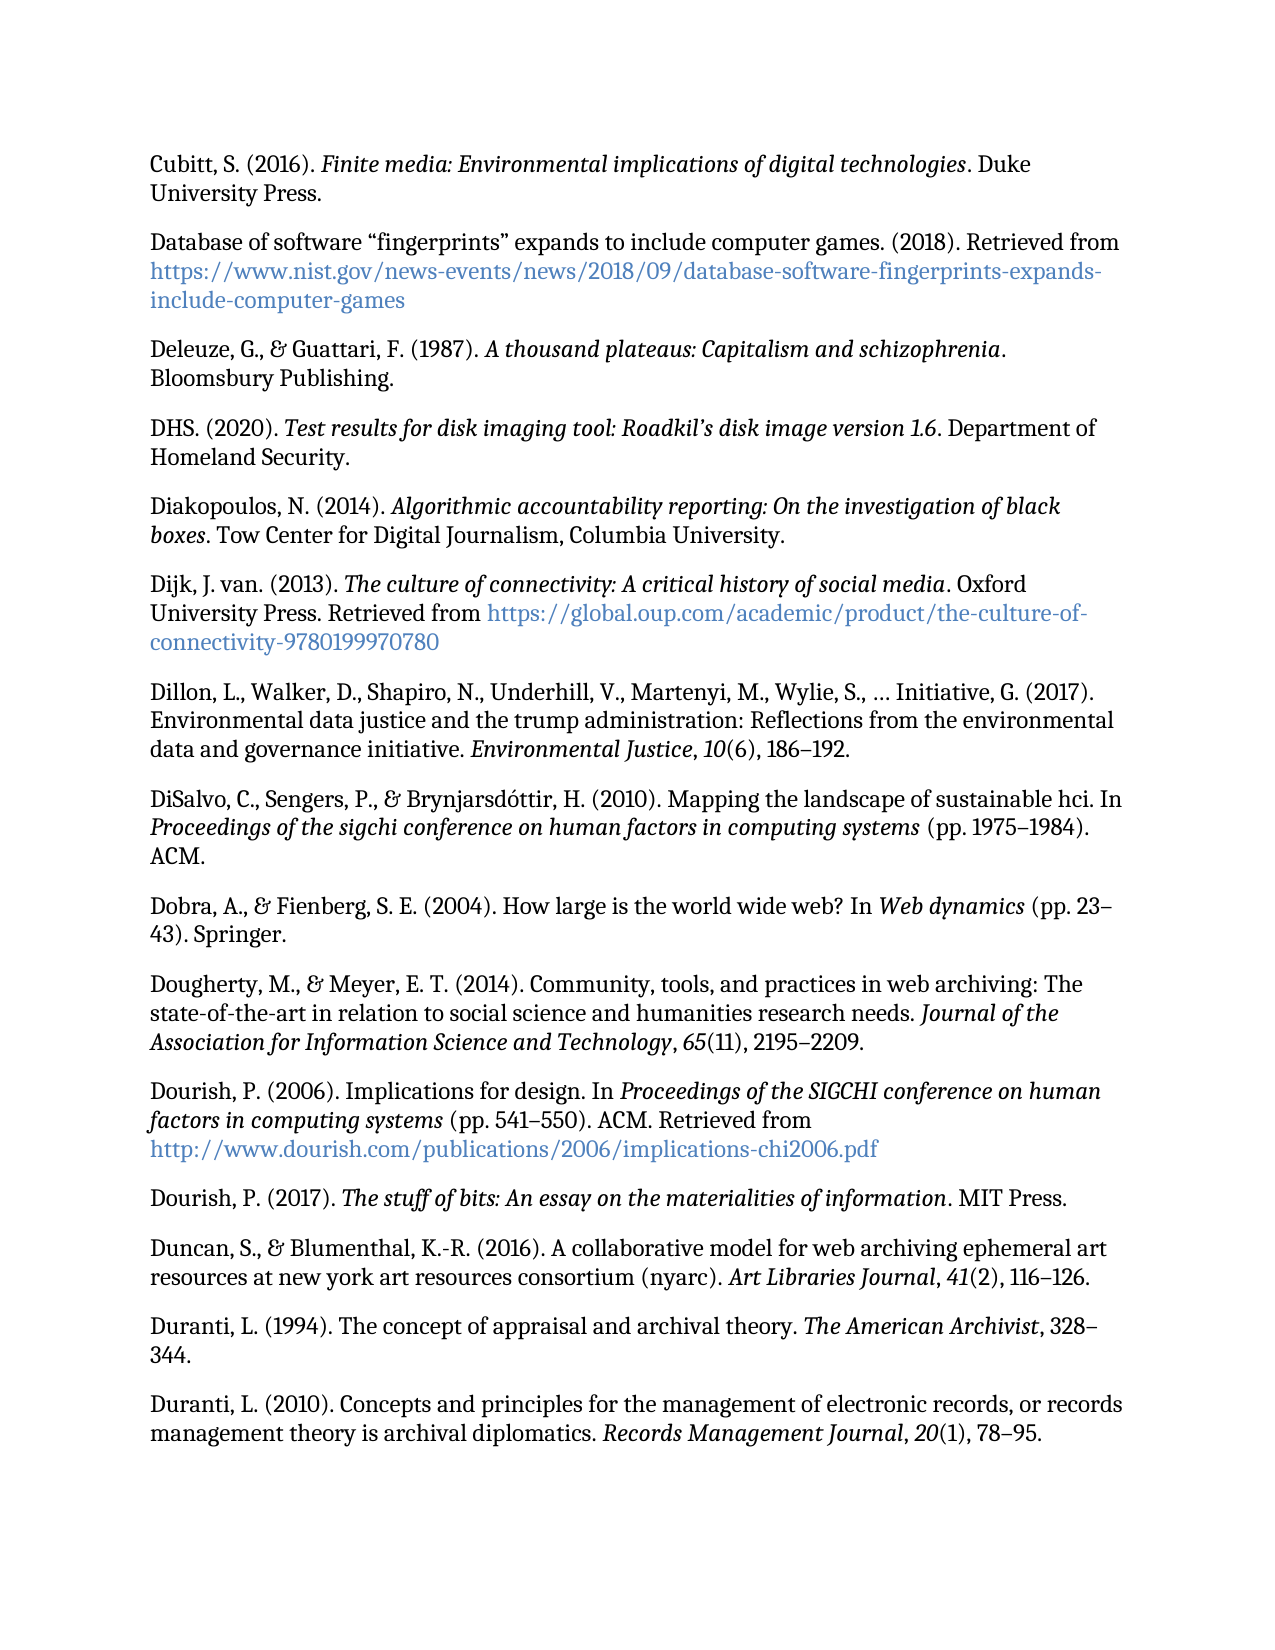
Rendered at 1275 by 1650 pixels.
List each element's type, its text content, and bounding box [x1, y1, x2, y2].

text Dougherty, M., & Meyer, E. T. (2014). Community, tools, and practices in web archiving: The state-of-the-art in relation to social science and humanities research needs. Journal of the Association for Information Science and Technology, 65(11), 2195–2209. [150, 970, 1125, 1056]
text Duncan, S., & Blumenthal, K.-R. (2016). A collaborative model for web archiving ephemeral art resources at new york art resources consortium (nyarc). Art Libraries Journal, 41(2), 116–126. [150, 1234, 1125, 1291]
text Dillon, L., Walker, D., Shapiro, N., Underhill, V., Martenyi, M., Wylie, S., … Initiative, G. (2017). Environmental data justice and the trump administration: Reflections from the environmental data and governance initiative. Environmental Justice, 10(6), 186–192. [150, 677, 1125, 764]
text Deleuze, G., & Guattari, F. (1987). A thousand plateaus: Capitalism and schizophrenia. Bloomsbury Publishing. [150, 335, 1125, 393]
text Cubitt, S. (2016). Finite media: Environmental implications of digital technologies. Duke University Press. [150, 150, 1125, 207]
text Dourish, P. (2017). The stuff of bits: An essay on the materialities of information. MIT Press. [150, 1184, 1125, 1213]
text Diakopoulos, N. (2014). Algorithmic accountability reporting: On the investigation of black boxes. Tow Center for Digital Journalism, Columbia University. [150, 492, 1125, 549]
text Duranti, L. (1994). The concept of appraisal and archival theory. The American Archivist, 328–344. [150, 1312, 1125, 1369]
text Dobra, A., & Fienberg, S. E. (2004). How large is the world wide web? In Web dynamics (pp. 23–43). Springer. [150, 892, 1125, 949]
text DHS. (2020). Test results for disk imaging tool: Roadkil’s disk image version 1.6. Department of Homeland Security. [150, 414, 1125, 471]
text Dijk, J. van. (2013). The culture of connectivity: A critical history of social media. Oxford University Press. Retrieved from https://global.oup.com/academic/product/the-culture-of-connectivity-9780199970780 [150, 570, 1125, 657]
text Duranti, L. (2010). Concepts and principles for the management of electronic records, or records management theory is archival diplomatics. Records Management Journal, 20(1), 78–95. [150, 1390, 1125, 1448]
text DiSalvo, C., Sengers, P., & Brynjarsdóttir, H. (2010). Mapping the landscape of sustainable hci. In Proceedings of the sigchi conference on human factors in computing systems (pp. 1975–1984). ACM. [150, 784, 1125, 871]
text Dourish, P. (2006). Implications for design. In Proceedings of the SIGCHI conference on human factors in computing systems (pp. 541–550). ACM. Retrieved from http://www.dourish.com/publications/2006/implications-chi2006.pdf [150, 1077, 1125, 1163]
text Database of software “fingerprints” expands to include computer games. (2018). Retrieved from https://www.nist.gov/news-events/news/2018/09/database-software-fingerprints-expands-include-computer-games [150, 228, 1125, 314]
